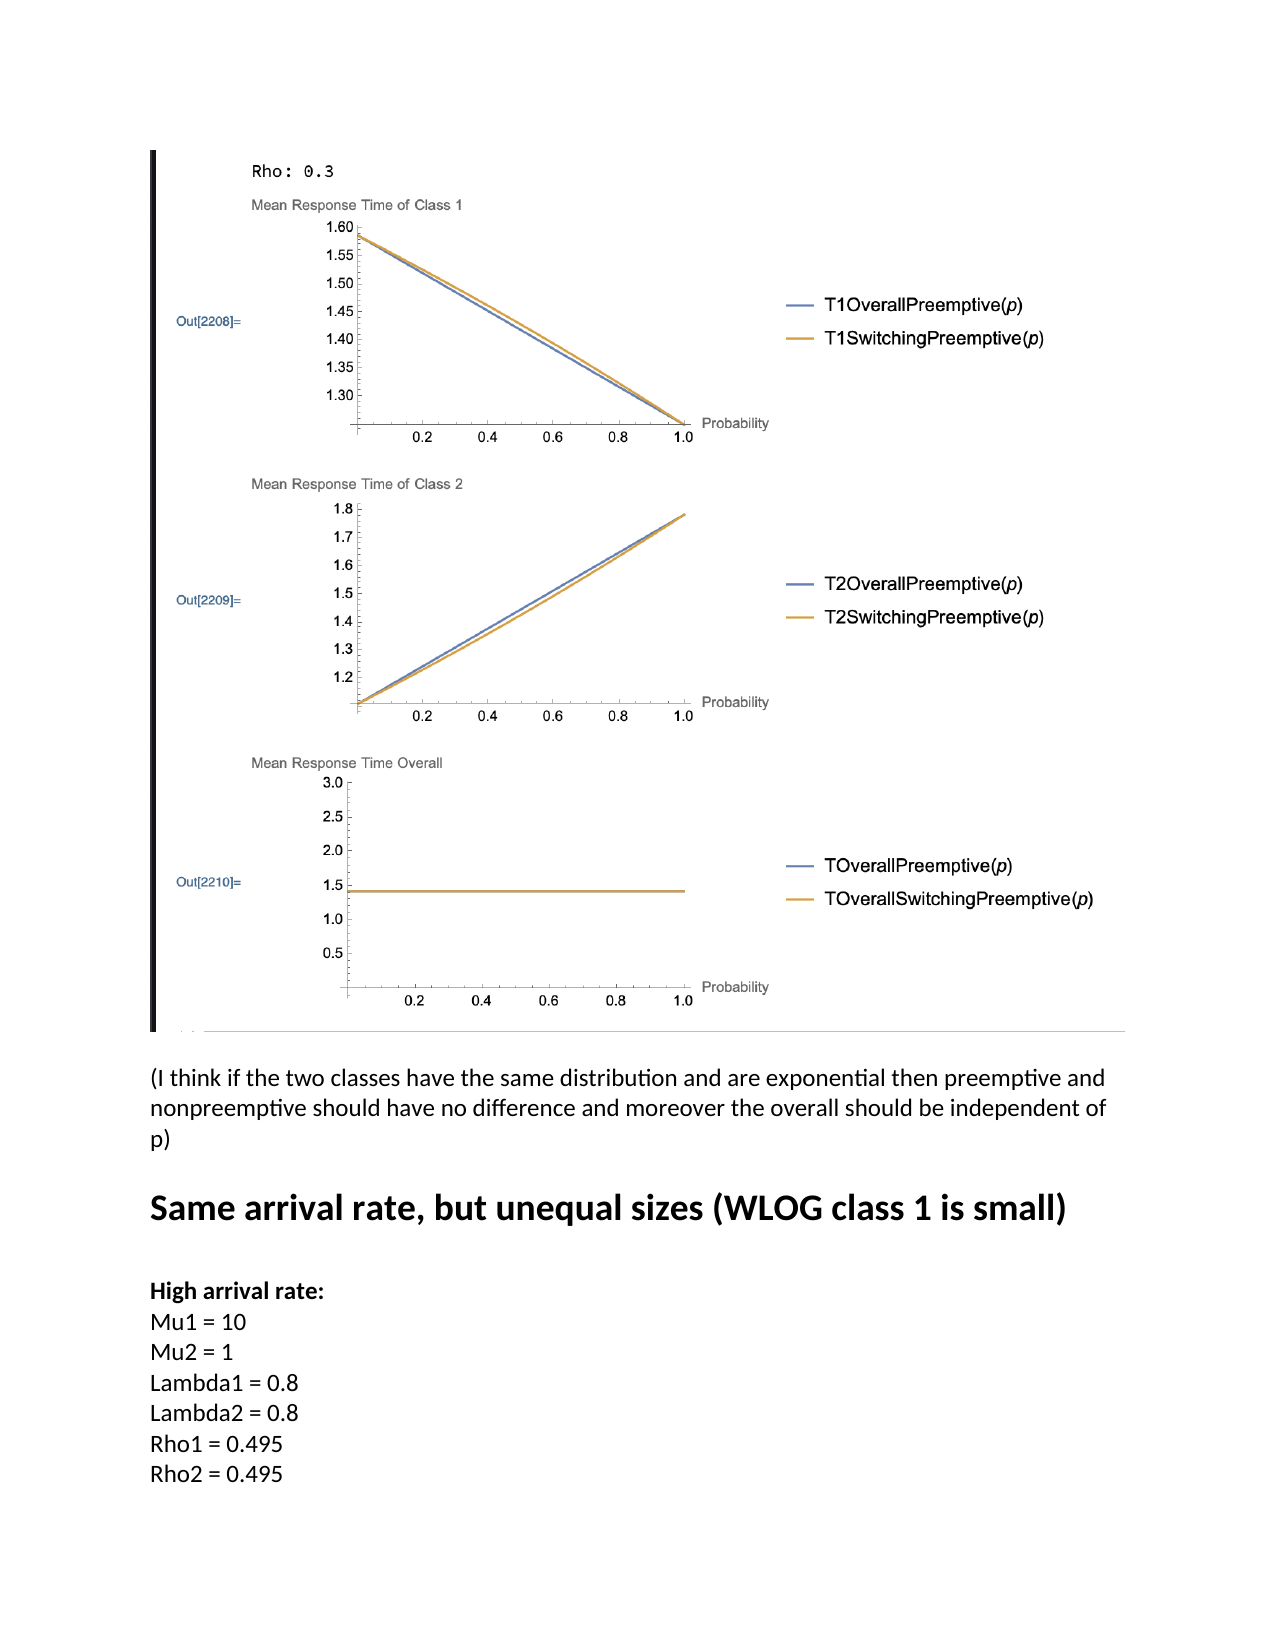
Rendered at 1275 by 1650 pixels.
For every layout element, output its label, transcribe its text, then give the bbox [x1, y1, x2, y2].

text (I think if the two classes have the same distribution and are exponential then preemptive and nonpreemptive should have no difference and moreover the overall should be independent of p) [150, 1062, 1125, 1153]
text Same arrival rate, but unequal sizes (WLOG class 1 is small) [150, 1184, 1125, 1230]
text High arrival rate: [150, 1276, 1125, 1306]
text Lambda2 = 0.8 [150, 1398, 1125, 1428]
text Mu1 = 10 [150, 1306, 1125, 1337]
text Mu2 = 1 [150, 1337, 1125, 1367]
text Rho1 = 0.495 [150, 1428, 1125, 1459]
text Rho2 = 0.495 [150, 1459, 1125, 1489]
picture [150, 150, 1125, 1032]
text Lambda1 = 0.8 [150, 1367, 1125, 1398]
